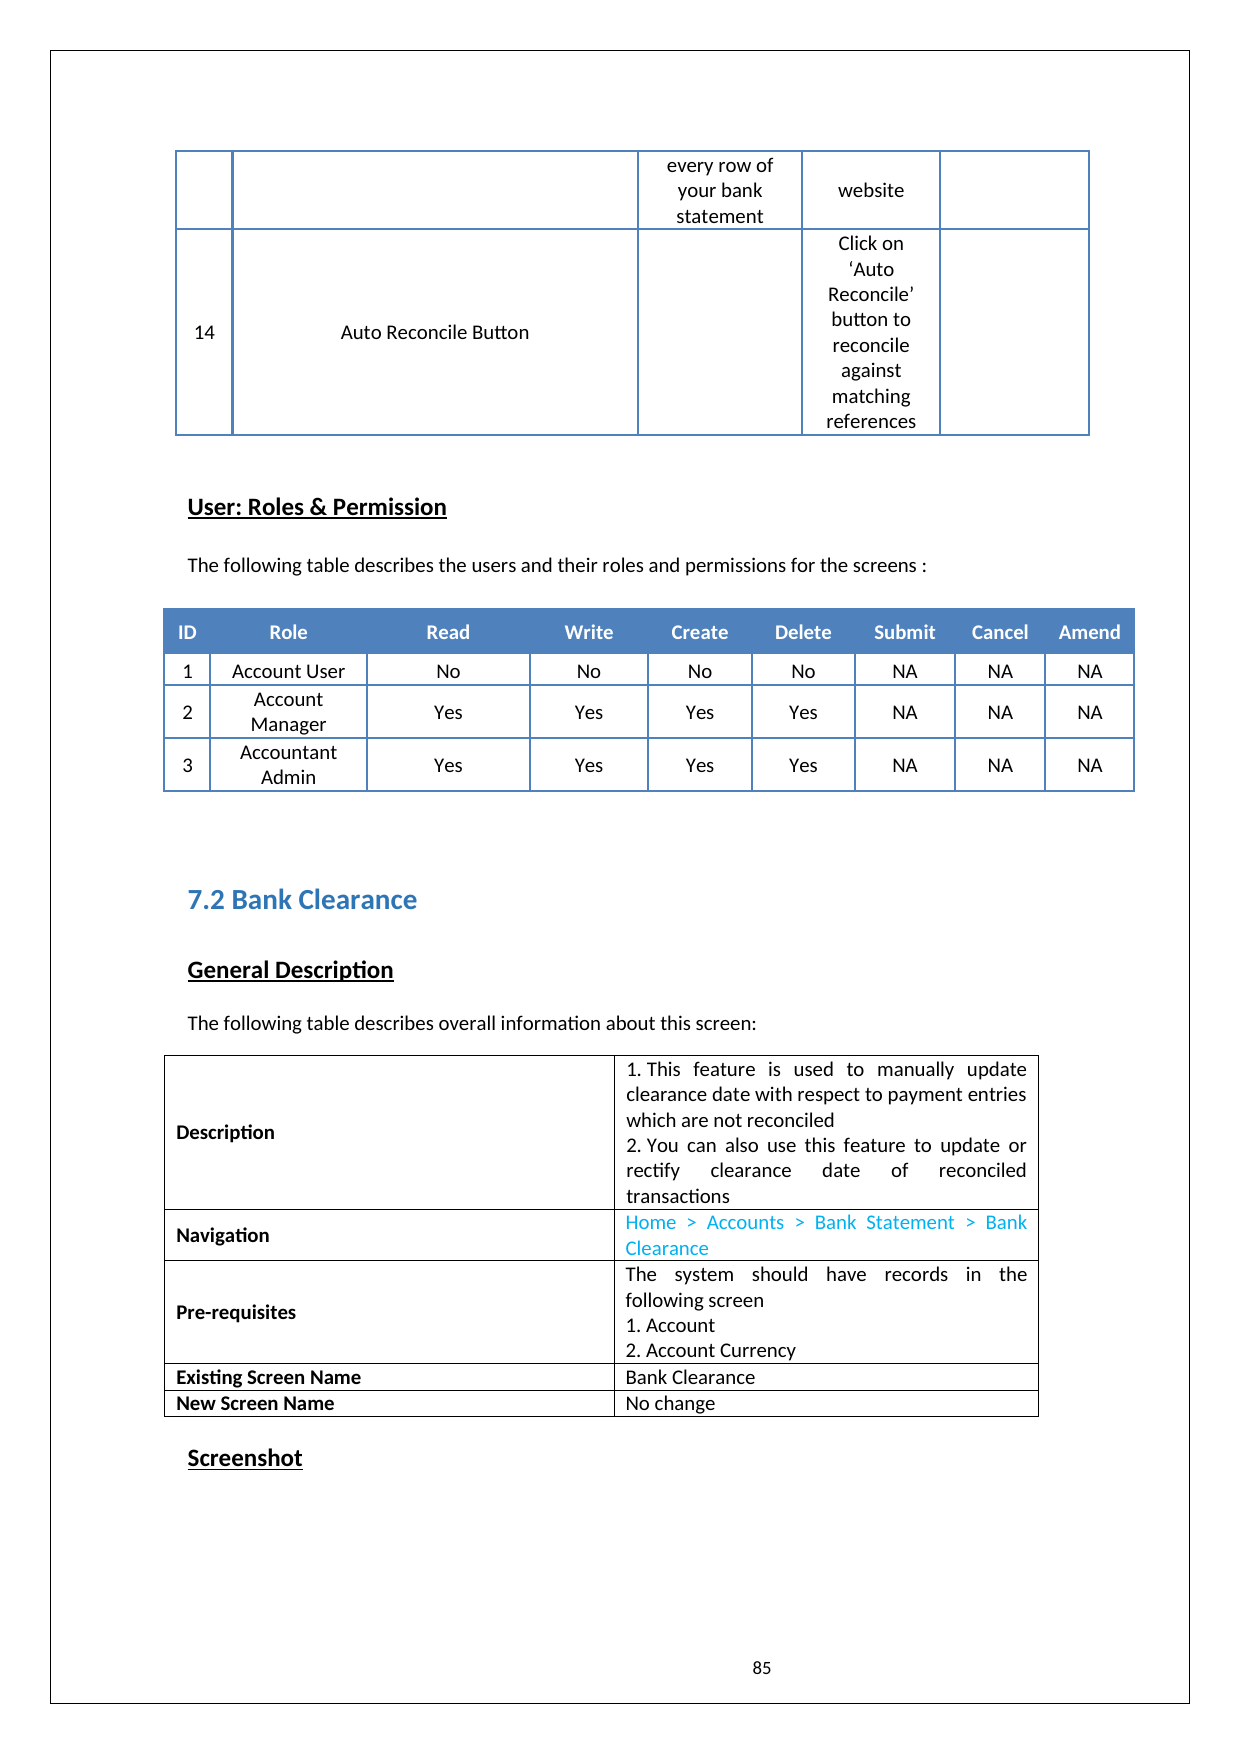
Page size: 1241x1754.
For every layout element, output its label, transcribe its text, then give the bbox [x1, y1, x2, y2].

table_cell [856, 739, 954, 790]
list General Description [187, 954, 1053, 985]
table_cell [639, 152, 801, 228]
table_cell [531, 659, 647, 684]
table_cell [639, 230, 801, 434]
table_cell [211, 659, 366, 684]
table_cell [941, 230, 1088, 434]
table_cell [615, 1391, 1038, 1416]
list Screenshot [187, 1442, 1053, 1473]
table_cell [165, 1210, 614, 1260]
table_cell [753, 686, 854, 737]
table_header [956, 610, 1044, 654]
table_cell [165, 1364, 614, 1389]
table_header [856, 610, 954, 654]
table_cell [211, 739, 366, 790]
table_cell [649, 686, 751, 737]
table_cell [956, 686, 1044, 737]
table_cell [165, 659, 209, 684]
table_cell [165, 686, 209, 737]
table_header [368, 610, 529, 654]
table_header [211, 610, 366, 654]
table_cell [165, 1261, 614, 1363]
list The following table describes the users and their roles and permissions for the screens : [187, 552, 1053, 578]
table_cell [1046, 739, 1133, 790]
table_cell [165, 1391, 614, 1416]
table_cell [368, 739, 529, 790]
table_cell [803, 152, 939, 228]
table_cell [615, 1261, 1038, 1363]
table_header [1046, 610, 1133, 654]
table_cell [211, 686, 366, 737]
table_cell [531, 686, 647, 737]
text The following table describes overall information about this screen: [187, 1010, 1053, 1036]
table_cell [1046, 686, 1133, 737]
list User: Roles & Permission [187, 491, 1053, 522]
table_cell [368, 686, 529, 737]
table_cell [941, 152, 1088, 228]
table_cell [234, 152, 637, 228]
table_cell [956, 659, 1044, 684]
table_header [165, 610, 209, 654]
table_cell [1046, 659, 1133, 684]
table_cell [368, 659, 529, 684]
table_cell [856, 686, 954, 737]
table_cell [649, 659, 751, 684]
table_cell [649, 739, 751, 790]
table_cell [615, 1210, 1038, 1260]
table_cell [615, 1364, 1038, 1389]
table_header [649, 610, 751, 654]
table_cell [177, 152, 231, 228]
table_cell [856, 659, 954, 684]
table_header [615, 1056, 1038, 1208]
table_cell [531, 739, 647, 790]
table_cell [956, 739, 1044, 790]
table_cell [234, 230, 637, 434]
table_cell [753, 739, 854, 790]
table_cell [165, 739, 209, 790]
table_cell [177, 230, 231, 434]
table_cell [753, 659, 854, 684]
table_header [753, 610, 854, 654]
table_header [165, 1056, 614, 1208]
subtitle Bank Clearance [187, 881, 1053, 916]
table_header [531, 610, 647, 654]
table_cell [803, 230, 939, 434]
